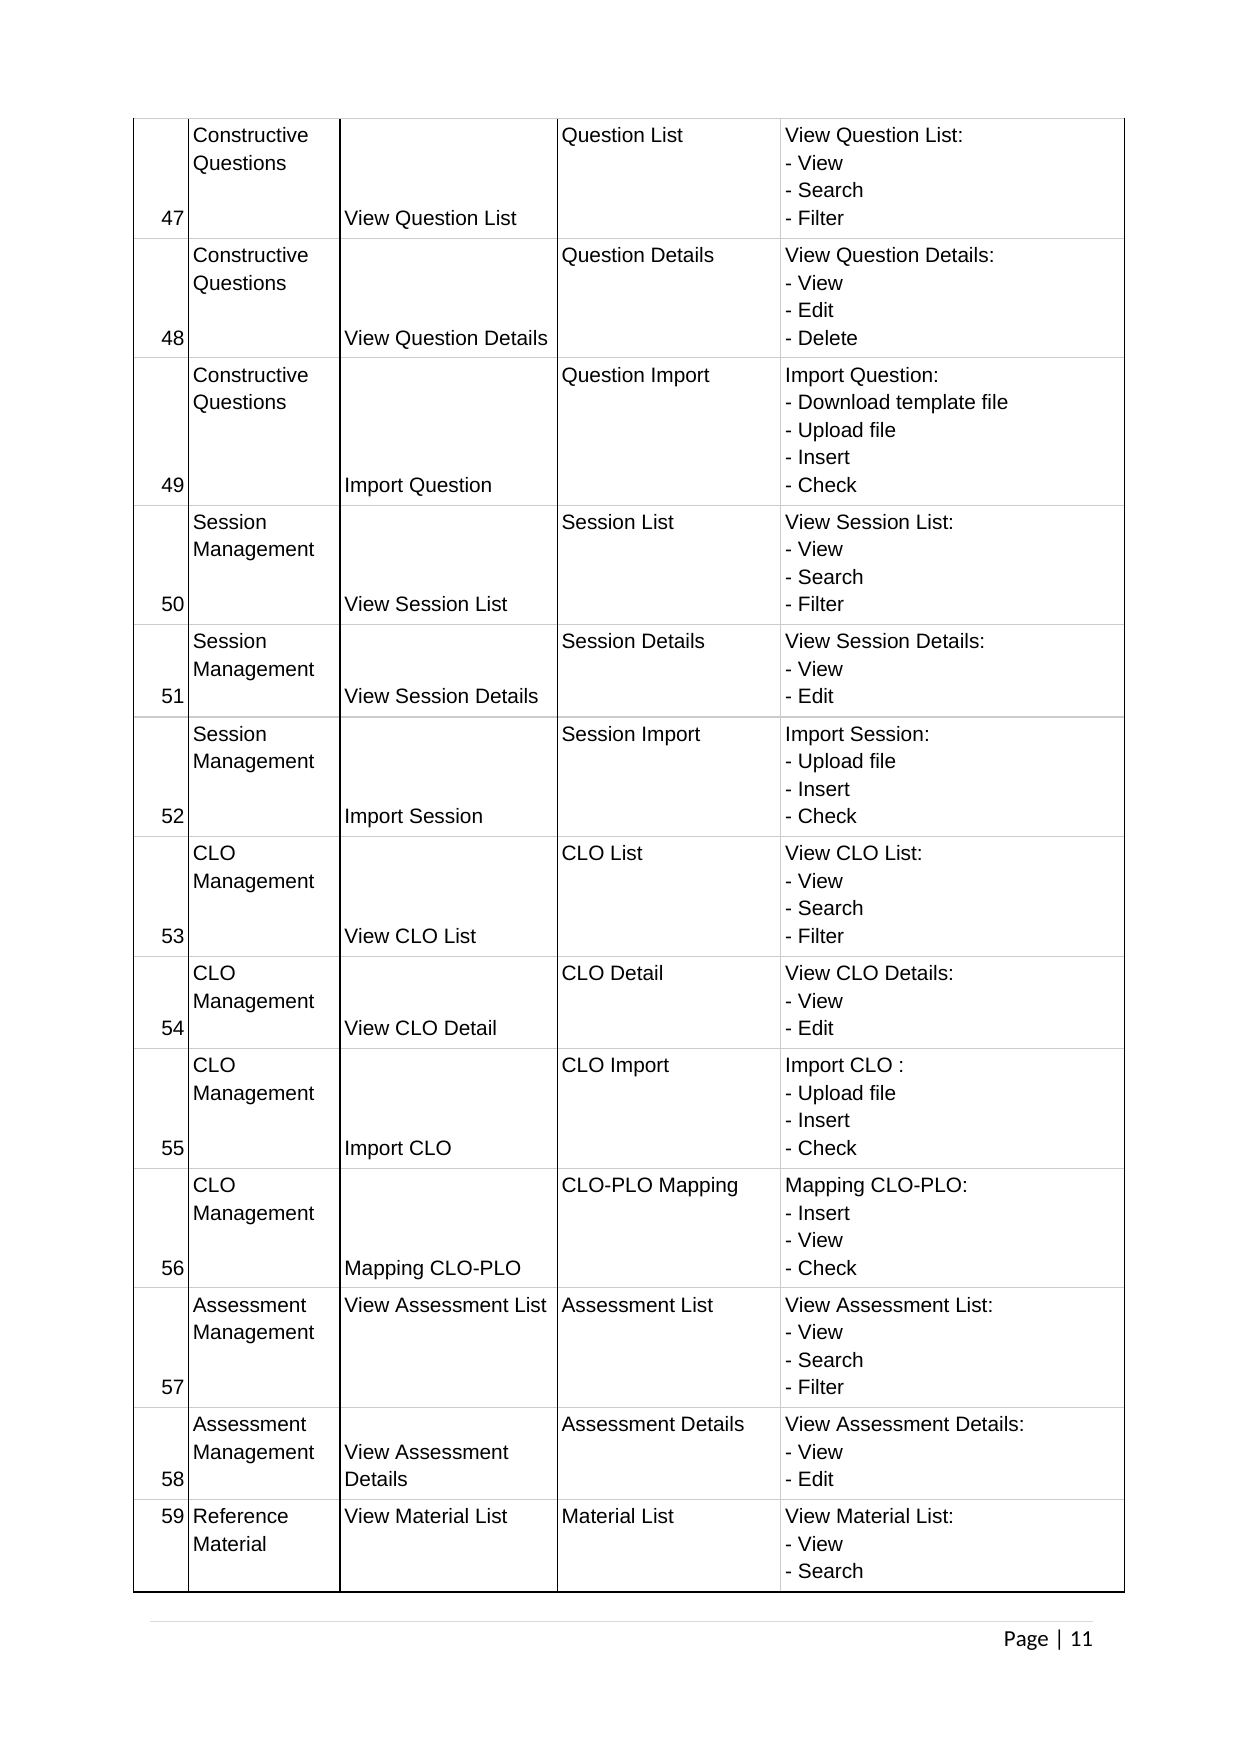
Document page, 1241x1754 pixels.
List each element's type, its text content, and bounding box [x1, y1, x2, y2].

table_cell CLO Detail [558, 957, 780, 1048]
table_cell 54 [134, 957, 188, 1048]
table_cell 52 [134, 718, 188, 836]
table_cell View CLO List [341, 837, 557, 956]
table_cell CLO Management [189, 1049, 339, 1168]
table_cell Assessment List [558, 1288, 780, 1407]
table_cell View Assessment List [341, 1288, 557, 1407]
table_cell View Session List [341, 506, 557, 624]
table_cell CLO Management [189, 837, 339, 956]
table_cell 56 [134, 1169, 188, 1287]
table_cell View Assessment Details [341, 1408, 557, 1499]
table_cell View Question Details [341, 239, 557, 357]
table_cell CLO Management [189, 1169, 339, 1287]
table_cell 58 [134, 1408, 188, 1499]
table_cell Constructive Questions [189, 239, 339, 357]
table_cell View Assessment Details: - View - Edit [781, 1408, 1124, 1499]
table_cell View Material List [341, 1500, 557, 1591]
table_cell Question List [558, 119, 780, 238]
table_cell Mapping CLO-PLO [341, 1169, 557, 1287]
table_cell Assessment Management [189, 1408, 339, 1499]
table_cell CLO Import [558, 1049, 780, 1168]
table_cell Question Details [558, 239, 780, 357]
table_cell Import Session: - Upload file - Insert - Check [781, 718, 1124, 836]
table_cell Session Import [558, 718, 780, 836]
table_cell View Question List: - View - Search - Filter [781, 119, 1124, 238]
table_cell 55 [134, 1049, 188, 1168]
table_cell Assessment Details [558, 1408, 780, 1499]
table_cell 51 [134, 625, 188, 716]
table_cell View CLO List: - View - Search - Filter [781, 837, 1124, 956]
table_cell Question Import [558, 358, 780, 504]
table_cell View Session Details [341, 625, 557, 716]
table_cell 57 [134, 1288, 188, 1407]
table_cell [781, 1500, 1124, 1591]
table_cell CLO-PLO Mapping [558, 1169, 780, 1287]
table_cell 50 [134, 506, 188, 624]
table_cell Import Session [341, 718, 557, 836]
table_cell Material List [558, 1500, 780, 1591]
table_cell Session Management [189, 718, 339, 836]
table_cell Import Question [341, 358, 557, 504]
table_cell 48 [134, 239, 188, 357]
table_cell CLO List [558, 837, 780, 956]
table_cell Session Management [189, 506, 339, 624]
table_cell View Question Details: - View - Edit - Delete [781, 239, 1124, 357]
table_cell Constructive Questions [189, 358, 339, 504]
table_cell View Question List [341, 119, 557, 238]
table_cell View Assessment List: - View - Search - Filter [781, 1288, 1124, 1407]
table_cell Import CLO : - Upload file - Insert - Check [781, 1049, 1124, 1168]
table_cell Constructive Questions [189, 119, 339, 238]
table_cell 47 [134, 119, 188, 238]
table_cell CLO Management [189, 957, 339, 1048]
table_cell 53 [134, 837, 188, 956]
table_cell 59 [134, 1500, 188, 1591]
table_cell View Session Details: - View - Edit [781, 625, 1124, 716]
table_cell Import CLO [341, 1049, 557, 1168]
table_cell Assessment Management [189, 1288, 339, 1407]
table_cell Session Details [558, 625, 780, 716]
table_cell View Session List: - View - Search - Filter [781, 506, 1124, 624]
table_cell Session Management [189, 625, 339, 716]
table_cell 49 [134, 358, 188, 504]
table_cell View CLO Details: - View - Edit [781, 957, 1124, 1048]
table_cell View CLO Detail [341, 957, 557, 1048]
table_cell Mapping CLO-PLO: - Insert - View - Check [781, 1169, 1124, 1287]
table_cell Reference Material [189, 1500, 339, 1591]
table_cell Import Question: - Download template file - Upload file - Insert - Check [781, 358, 1124, 504]
table_cell Session List [558, 506, 780, 624]
